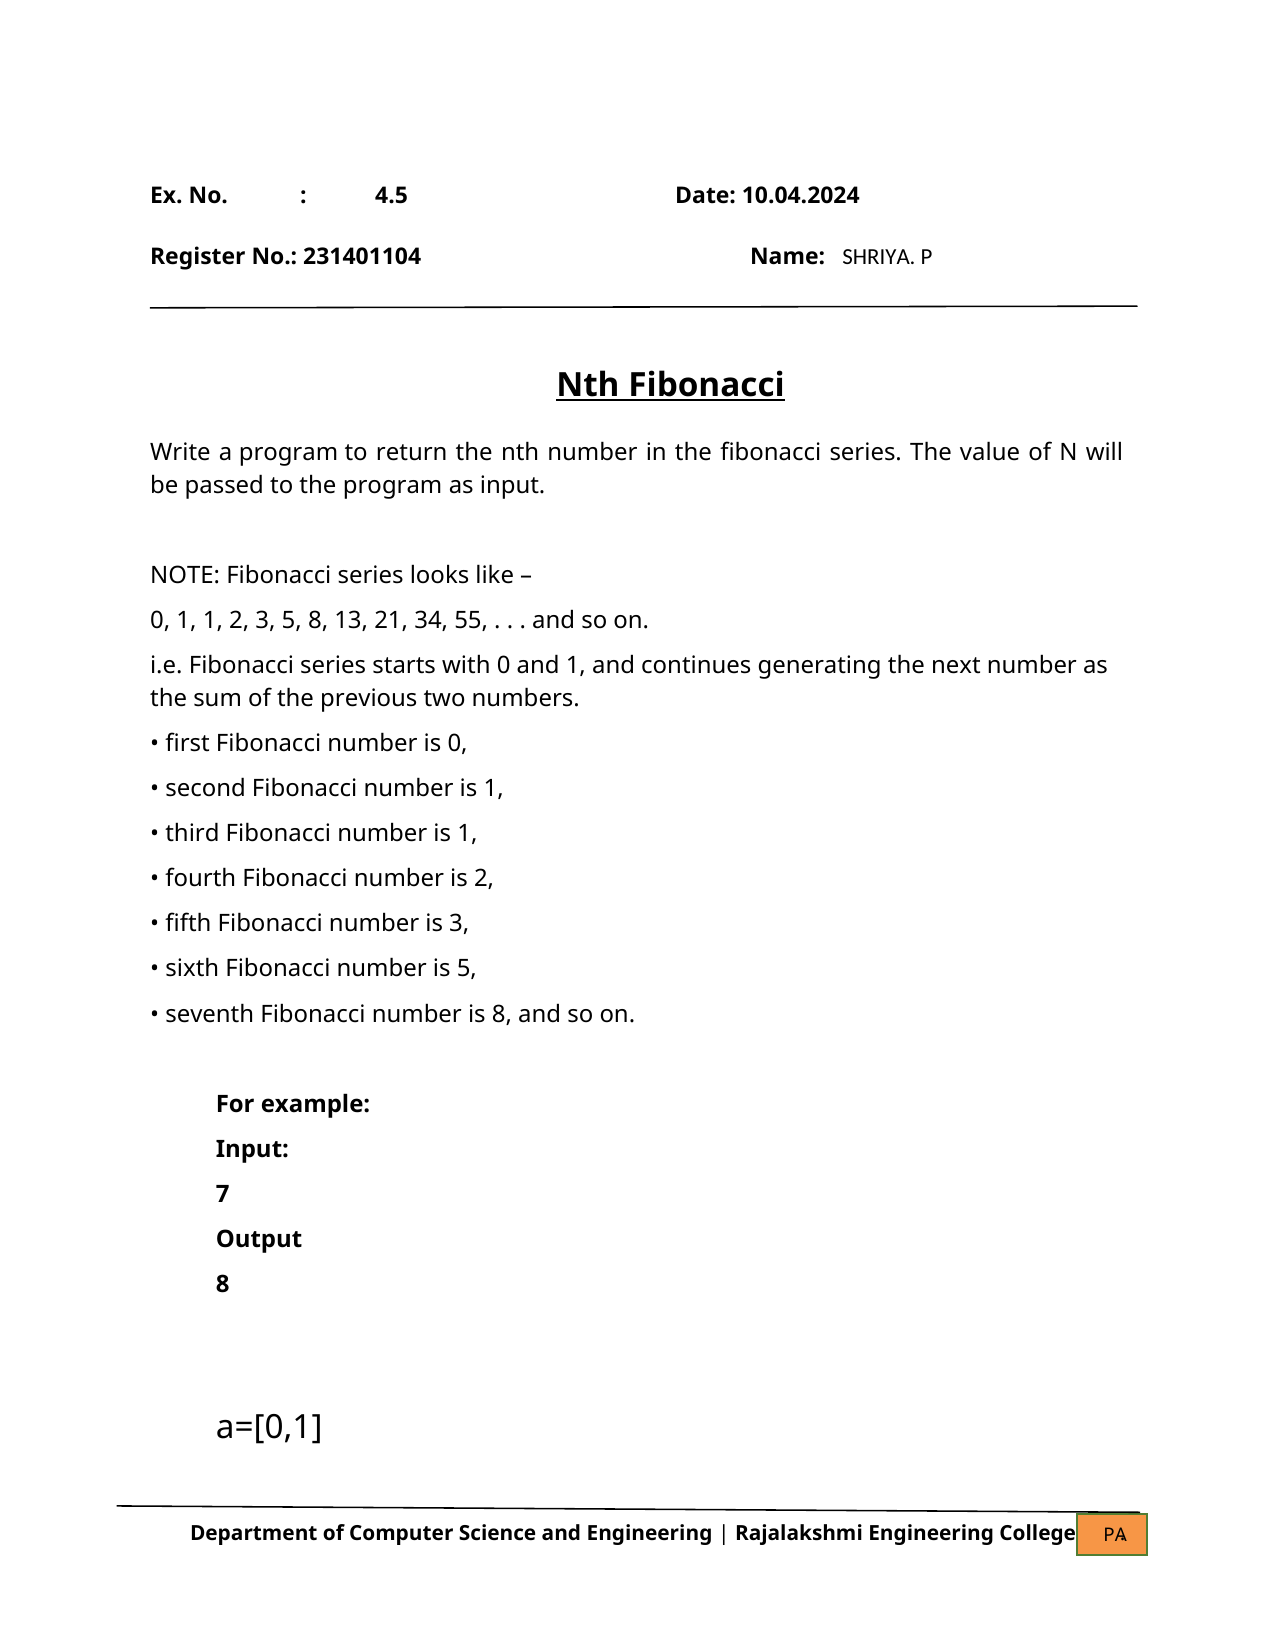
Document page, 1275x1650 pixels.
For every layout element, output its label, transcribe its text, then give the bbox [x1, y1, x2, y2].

text Ex. No. : 4.5 Date: 10.04.2024 [150, 179, 1125, 210]
text • sixth Fibonacci number is 5, [150, 951, 1125, 984]
text Nth Fibonacci [216, 360, 1125, 406]
text • first Fibonacci number is 0, [150, 726, 1125, 758]
text • fifth Fibonacci number is 3, [150, 906, 1125, 939]
text Register No.: 231401104 Name: SHRIYA. P [150, 239, 1125, 271]
text Input: [216, 1132, 1125, 1164]
text NOTE: Fibonacci series looks like – [150, 558, 1125, 590]
text i.e. Fibonacci series starts with 0 and 1, and continues generating the next number as the sum of the previous two numbers. [150, 648, 1125, 713]
text a=[0,1] [216, 1403, 1125, 1449]
text 0, 1, 1, 2, 3, 5, 8, 13, 21, 34, 55, . . . and so on. [150, 603, 1125, 636]
text • second Fibonacci number is 1, [150, 771, 1125, 803]
text • third Fibonacci number is 1, [150, 816, 1125, 848]
text Write a program to return the nth number in the fibonacci series. The value of N will be passed to the program as input. [150, 435, 1125, 500]
text • seventh Fibonacci number is 8, and so on. [150, 996, 1125, 1029]
text Output [216, 1222, 1125, 1254]
text • fourth Fibonacci number is 2, [150, 861, 1125, 894]
text 7 [216, 1177, 1125, 1209]
text For example: [216, 1087, 1125, 1119]
text 8 [216, 1267, 1125, 1299]
